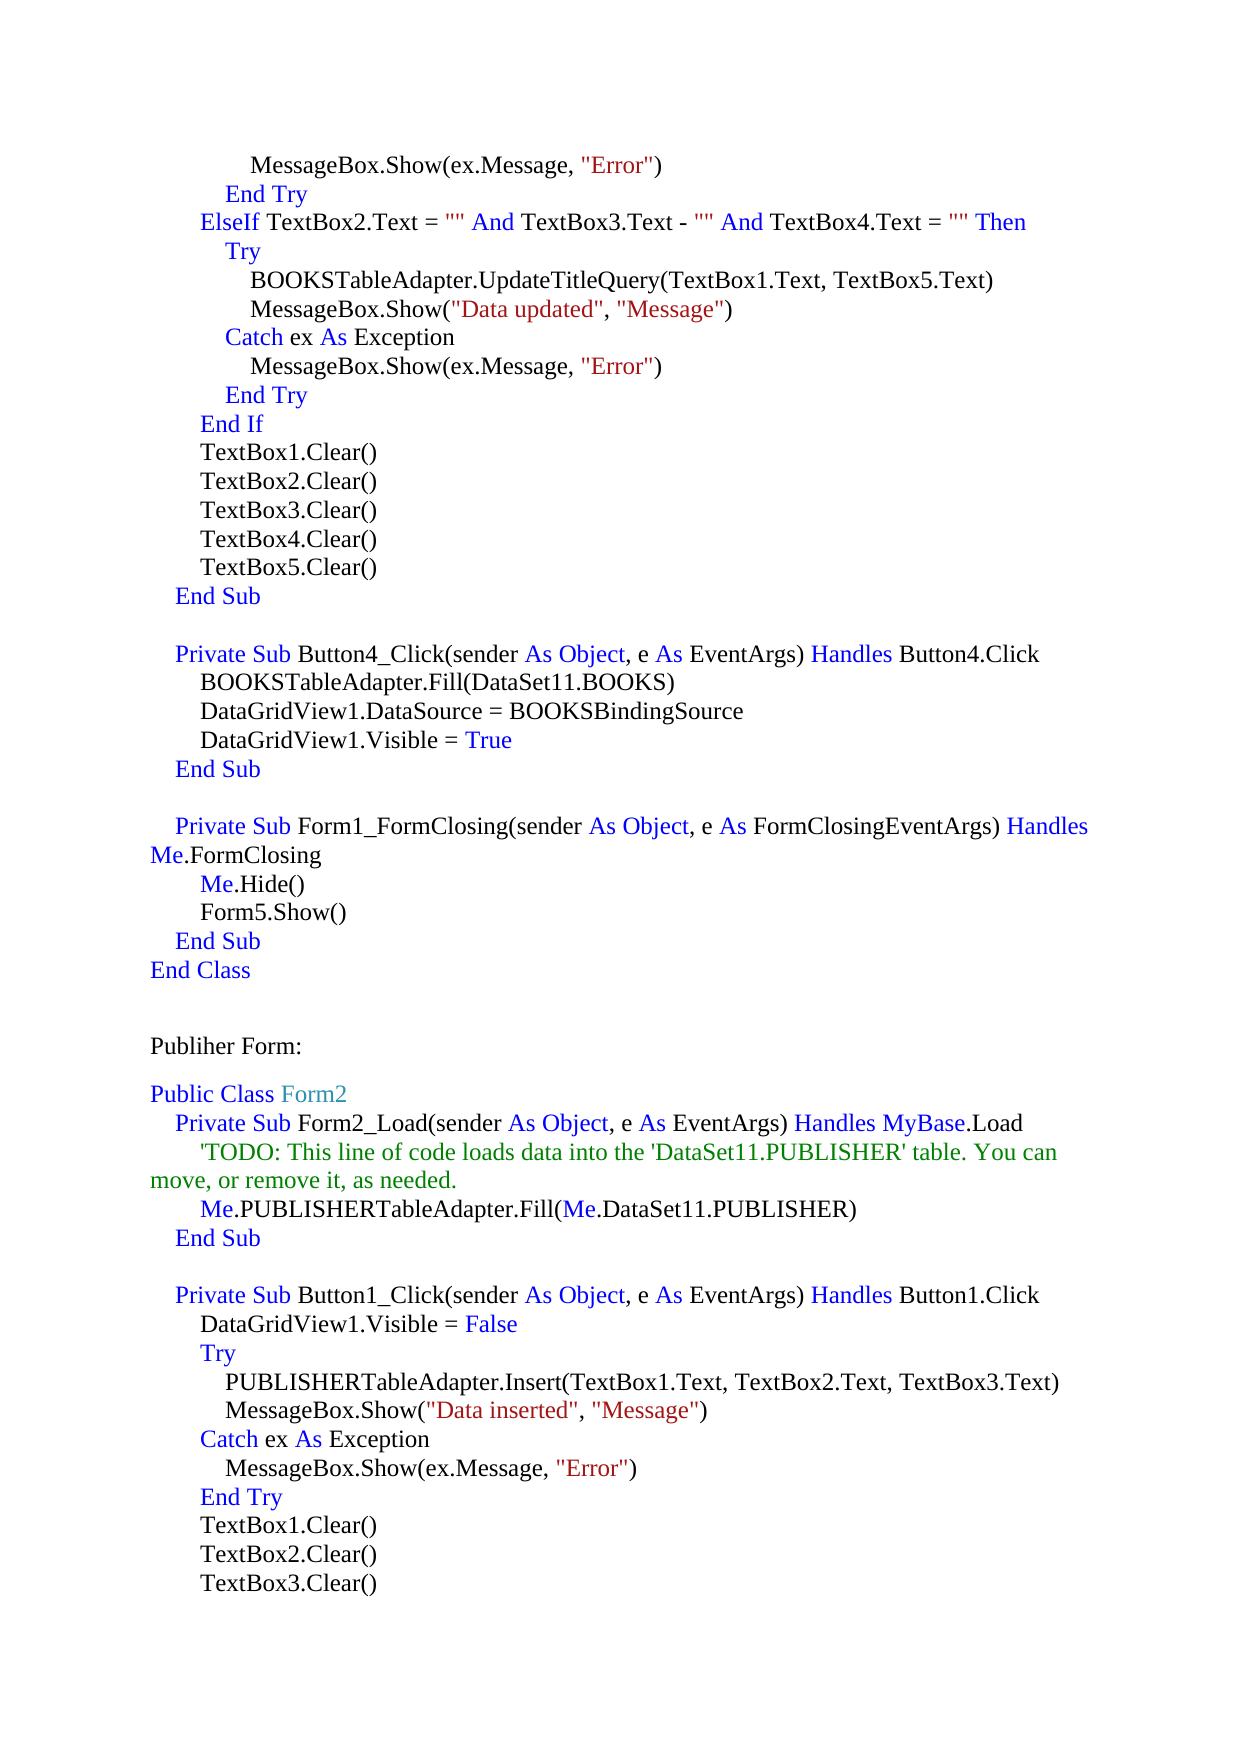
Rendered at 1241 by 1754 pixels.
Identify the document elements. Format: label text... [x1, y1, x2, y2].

text MessageBox.Show(ex.Message, "Error") [150, 150, 1090, 179]
text End Sub [150, 926, 1090, 955]
text Me.PUBLISHERTableAdapter.Fill(Me.DataSet11.PUBLISHER) [150, 1194, 1090, 1223]
text TextBox3.Clear() [150, 495, 1090, 524]
text Private Sub Button4_Click(sender As Object, e As EventArgs) Handles Button4.Click [150, 639, 1090, 667]
text ElseIf TextBox2.Text = "" And TextBox3.Text - "" And TextBox4.Text = "" Then [150, 207, 1090, 236]
text End Try [150, 1482, 1090, 1510]
text TextBox3.Clear() [150, 1568, 1090, 1597]
text Try [150, 236, 1090, 265]
text TextBox1.Clear() [150, 1510, 1090, 1539]
text TextBox4.Clear() [150, 524, 1090, 552]
text TextBox2.Clear() [150, 466, 1090, 495]
text End Try [150, 179, 1090, 207]
text MessageBox.Show("Data updated", "Message") [150, 294, 1090, 322]
text End Try [150, 380, 1090, 409]
text DataGridView1.Visible = False [150, 1309, 1090, 1338]
text Catch ex As Exception [150, 1424, 1090, 1453]
text Catch ex As Exception [150, 322, 1090, 351]
text Private Sub Button1_Click(sender As Object, e As EventArgs) Handles Button1.Click [150, 1280, 1090, 1309]
text DataGridView1.DataSource = BOOKSBindingSource [150, 696, 1090, 725]
text PUBLISHERTableAdapter.Insert(TextBox1.Text, TextBox2.Text, TextBox3.Text) [150, 1367, 1090, 1395]
text DataGridView1.Visible = True [150, 725, 1090, 754]
text Me.Hide() [150, 869, 1090, 897]
text End Class [150, 955, 1090, 984]
text Public Class Form2 [150, 1079, 1090, 1108]
text Private Sub Form1_FormClosing(sender As Object, e As FormClosingEventArgs) Handles Me.FormClosing [150, 811, 1090, 869]
text End If [150, 409, 1090, 437]
text BOOKSTableAdapter.Fill(DataSet11.BOOKS) [150, 667, 1090, 696]
text 'TODO: This line of code loads data into the 'DataSet11.PUBLISHER' table. You can move, or remove it, as needed. [150, 1137, 1090, 1194]
text TextBox1.Clear() [150, 437, 1090, 466]
text Try [150, 1338, 1090, 1367]
text End Sub [150, 754, 1090, 782]
text BOOKSTableAdapter.UpdateTitleQuery(TextBox1.Text, TextBox5.Text) [150, 265, 1090, 294]
text End Sub [150, 581, 1090, 610]
text Form5.Show() [150, 897, 1090, 926]
text Private Sub Form2_Load(sender As Object, e As EventArgs) Handles MyBase.Load [150, 1108, 1090, 1137]
text MessageBox.Show(ex.Message, "Error") [150, 351, 1090, 380]
text MessageBox.Show(ex.Message, "Error") [150, 1453, 1090, 1482]
text MessageBox.Show("Data inserted", "Message") [150, 1395, 1090, 1424]
text TextBox5.Clear() [150, 552, 1090, 581]
text Publiher Form: [150, 1031, 1090, 1060]
text TextBox2.Clear() [150, 1539, 1090, 1568]
text End Sub [150, 1223, 1090, 1252]
